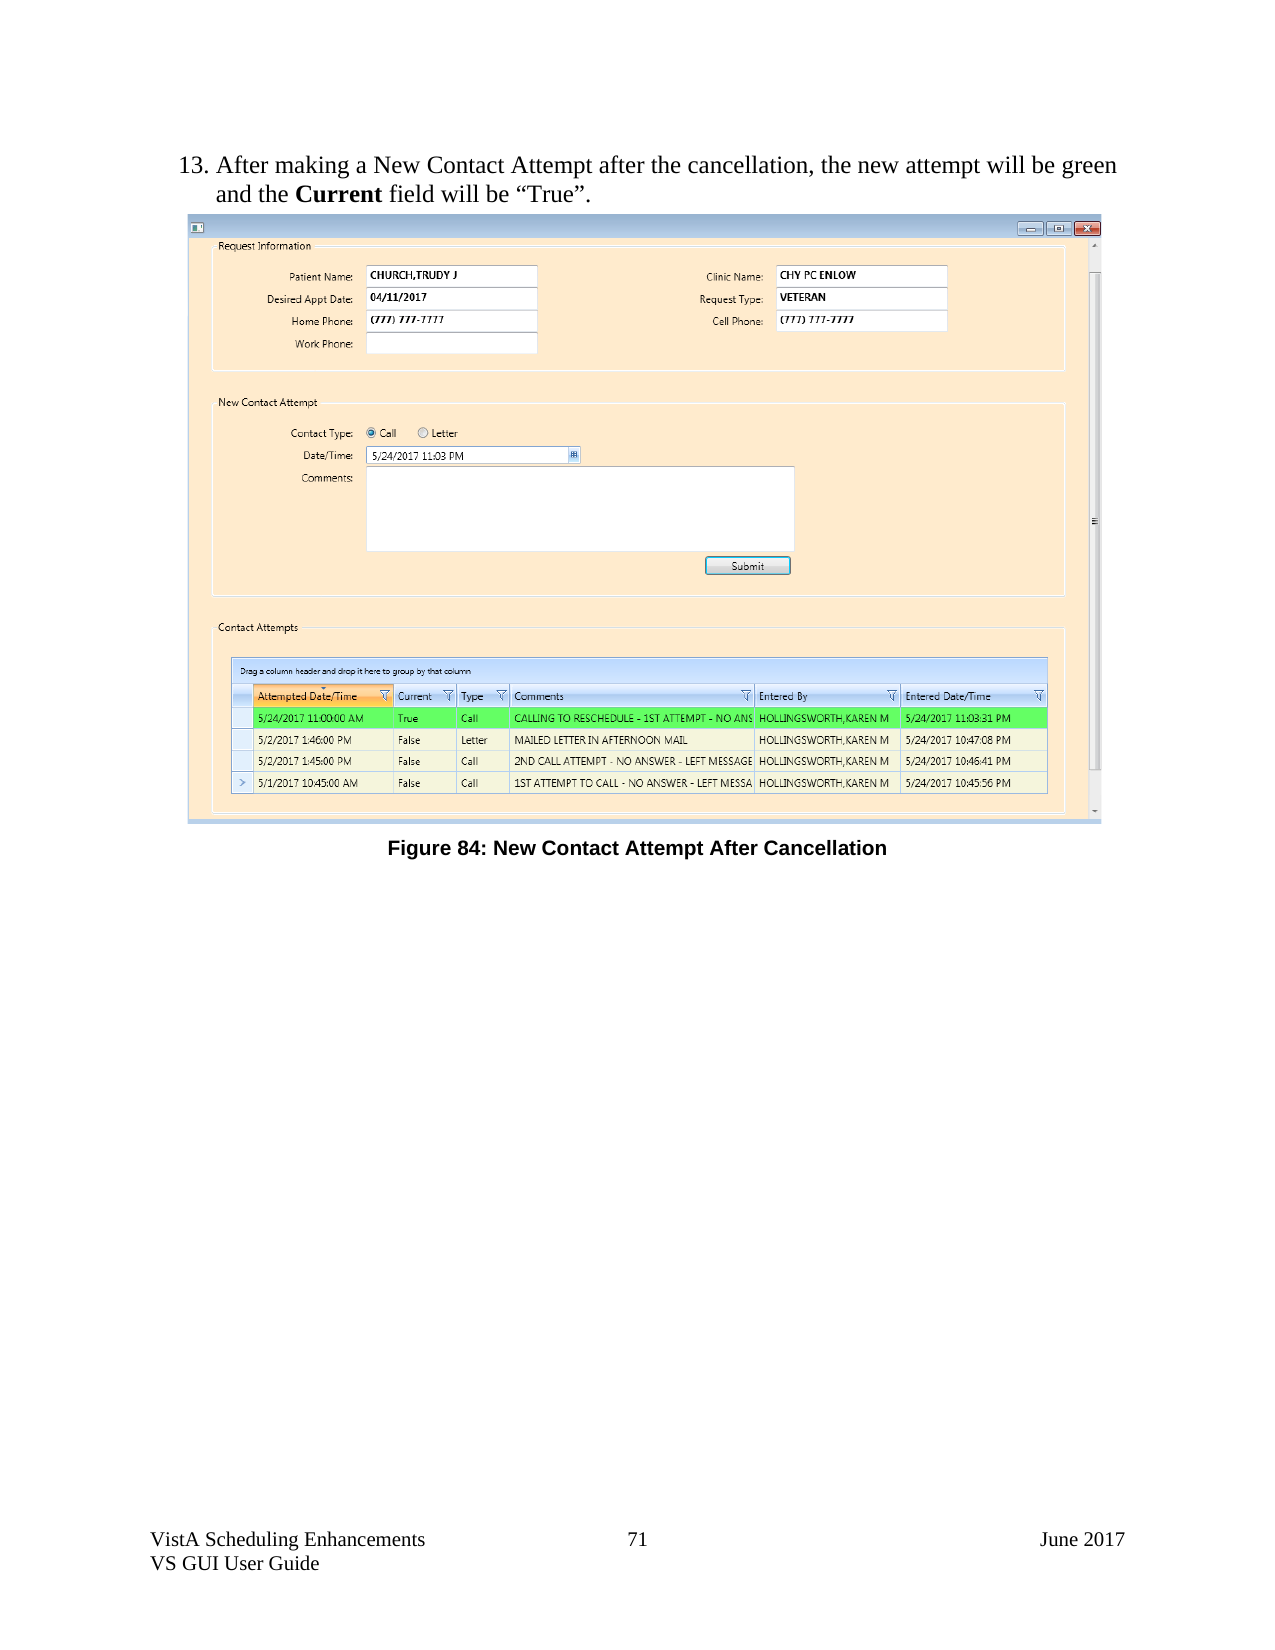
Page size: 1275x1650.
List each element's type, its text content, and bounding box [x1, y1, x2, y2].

text After making a New Contact Attempt after the cancellation, the new attempt will be green and the Current field will be “True”. [178, 150, 1125, 207]
picture [187, 213, 1102, 824]
text Figure 84: New Contact Attempt After Cancellation [150, 836, 1125, 860]
